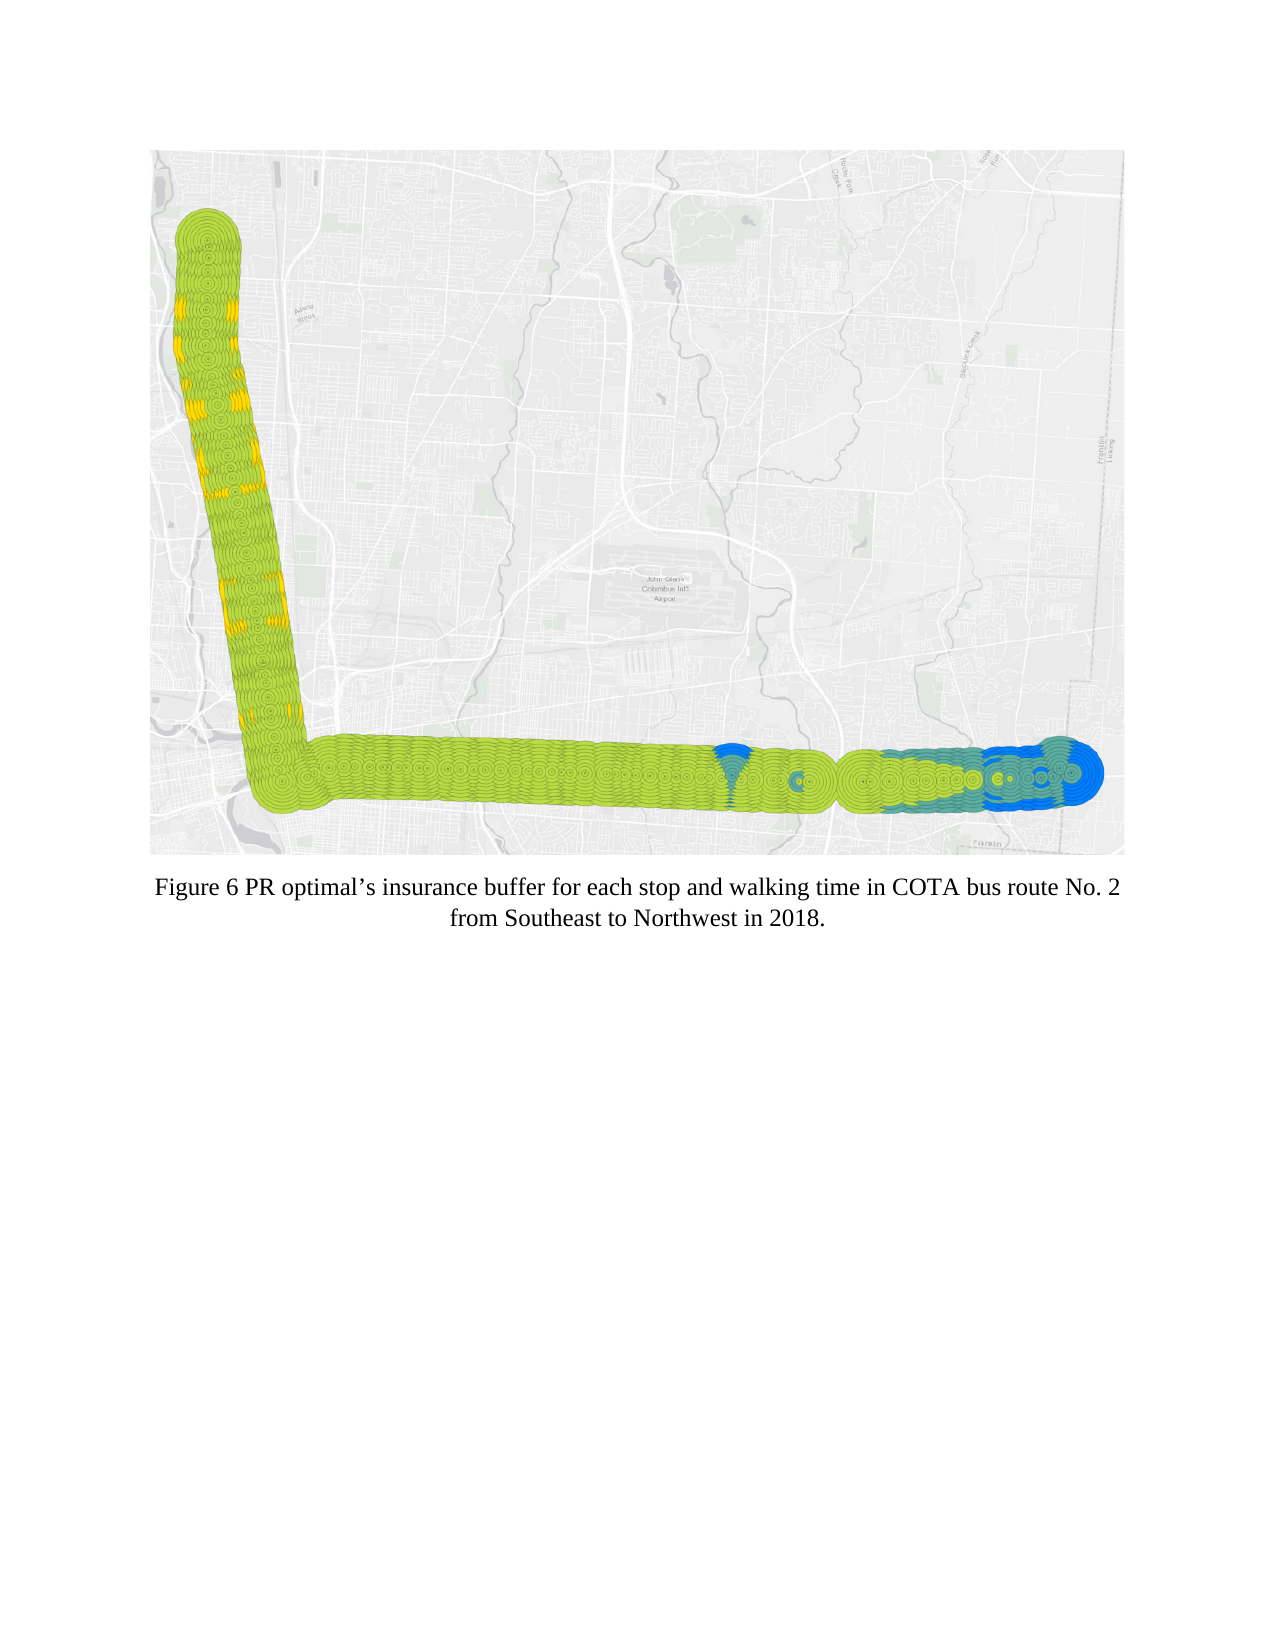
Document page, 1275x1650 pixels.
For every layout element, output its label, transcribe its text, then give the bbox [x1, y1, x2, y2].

picture [150, 150, 1125, 855]
